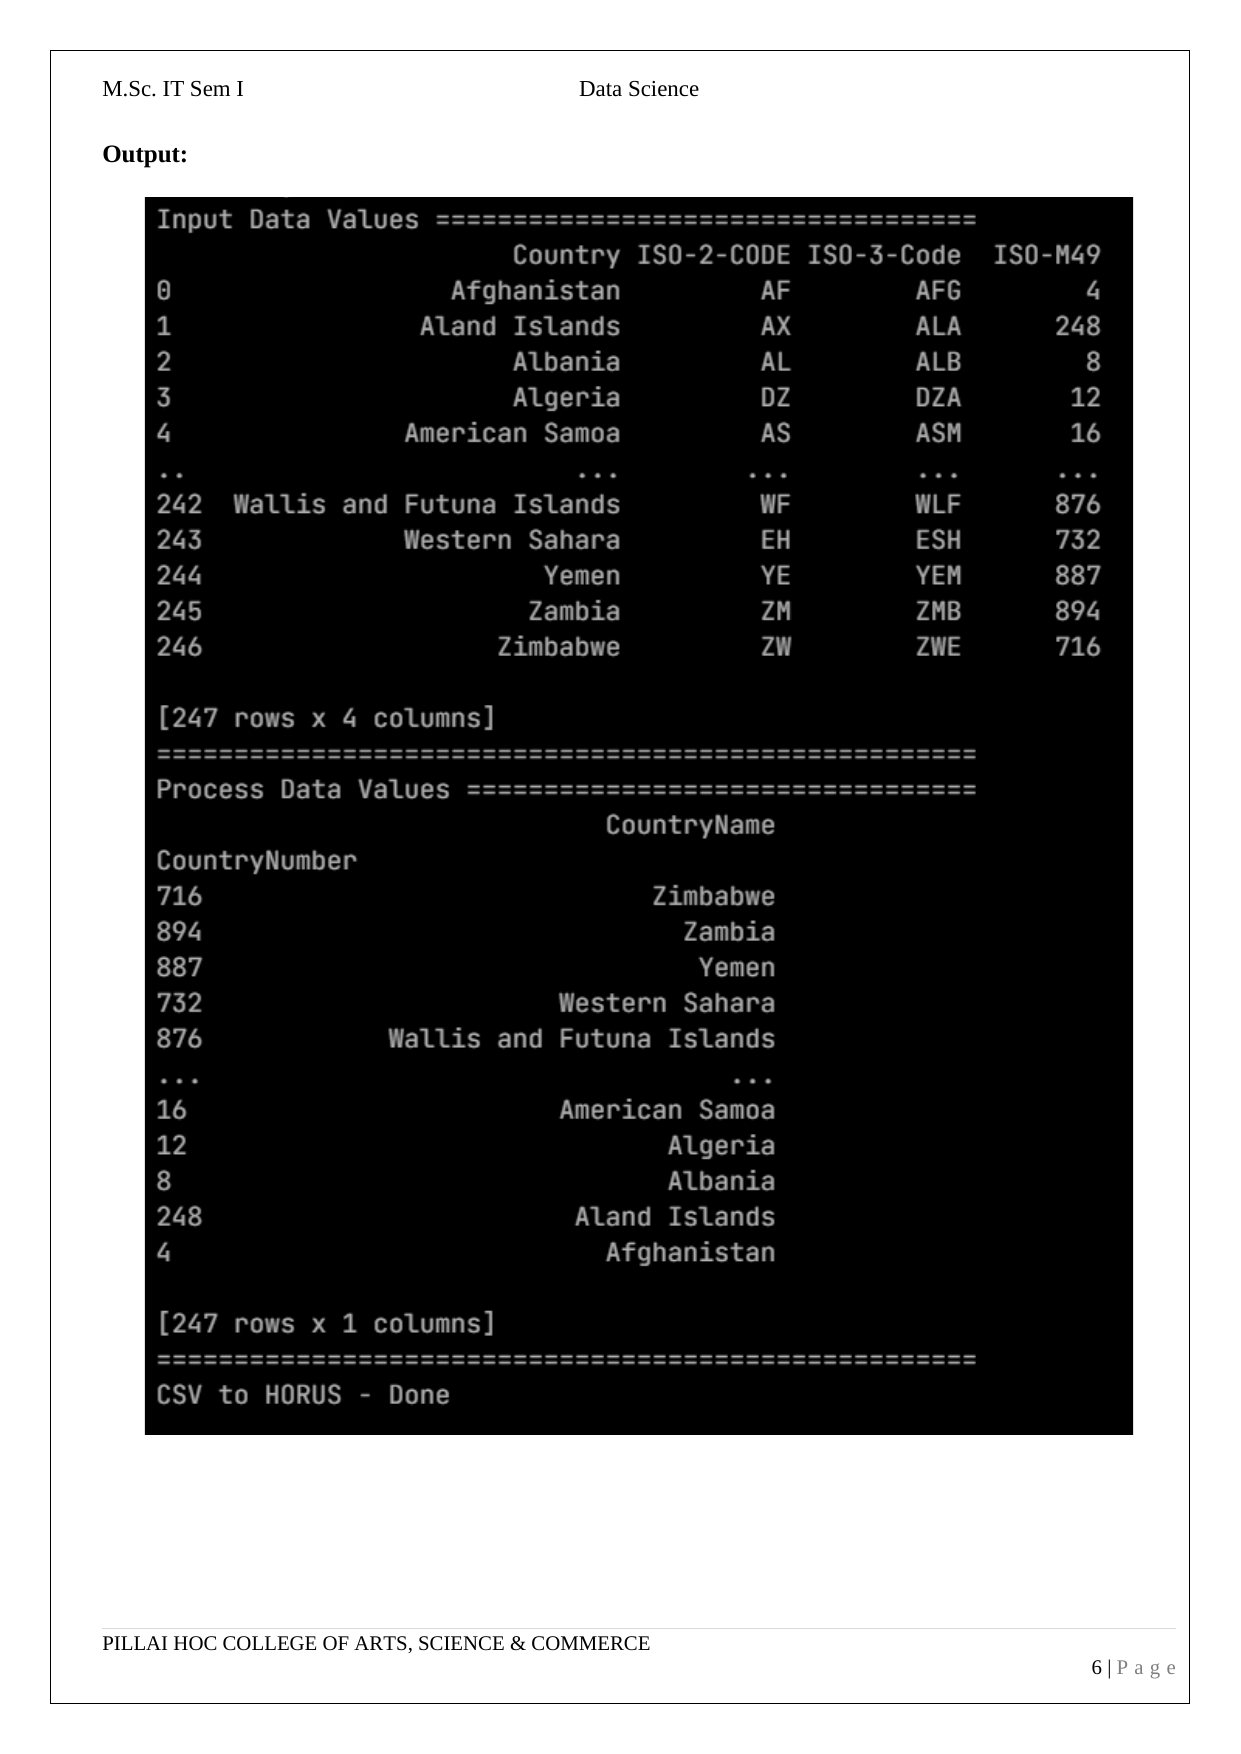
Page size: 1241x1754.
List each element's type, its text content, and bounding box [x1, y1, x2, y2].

text Output: [102, 139, 1176, 168]
